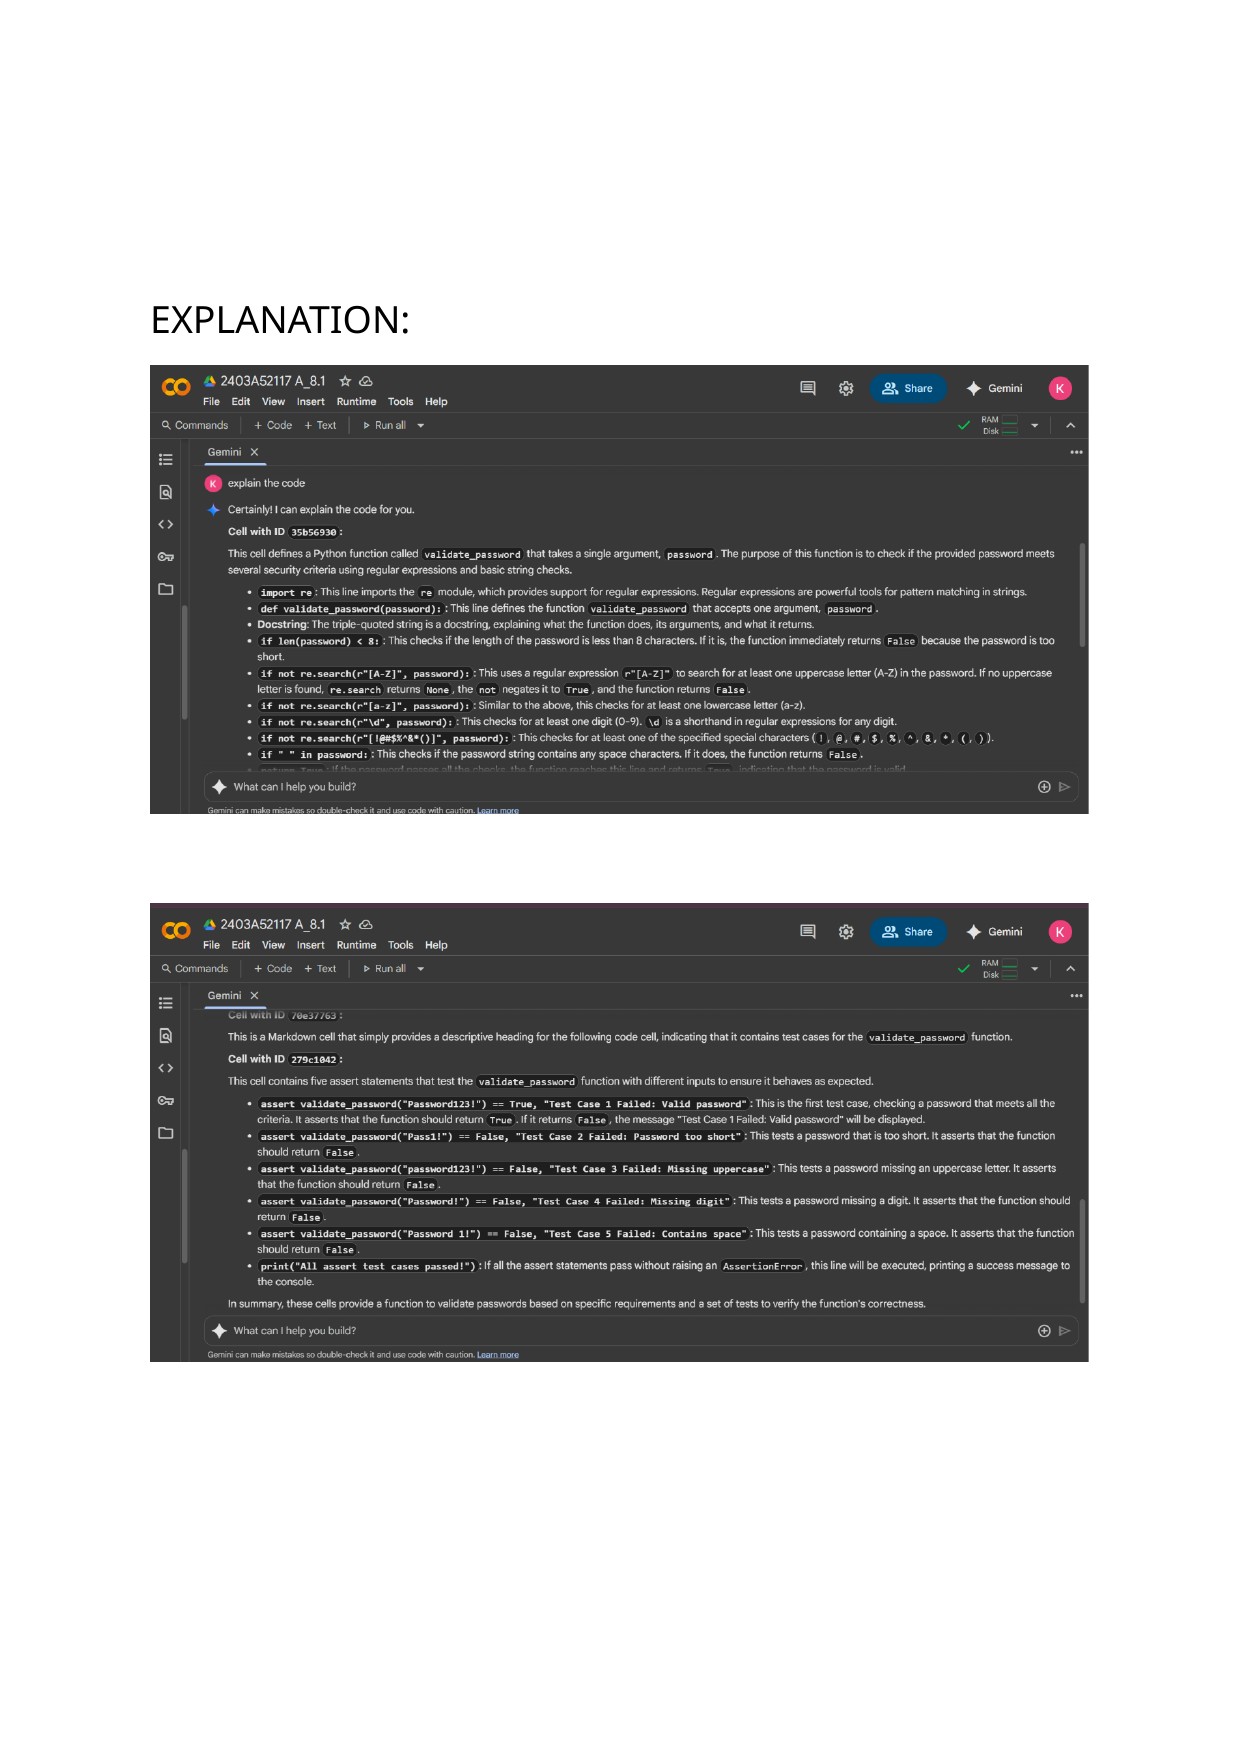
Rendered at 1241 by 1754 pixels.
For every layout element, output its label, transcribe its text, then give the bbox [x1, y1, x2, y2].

picture [150, 903, 1089, 1362]
picture [150, 365, 1089, 814]
text EXPLANATION: [150, 293, 1090, 344]
